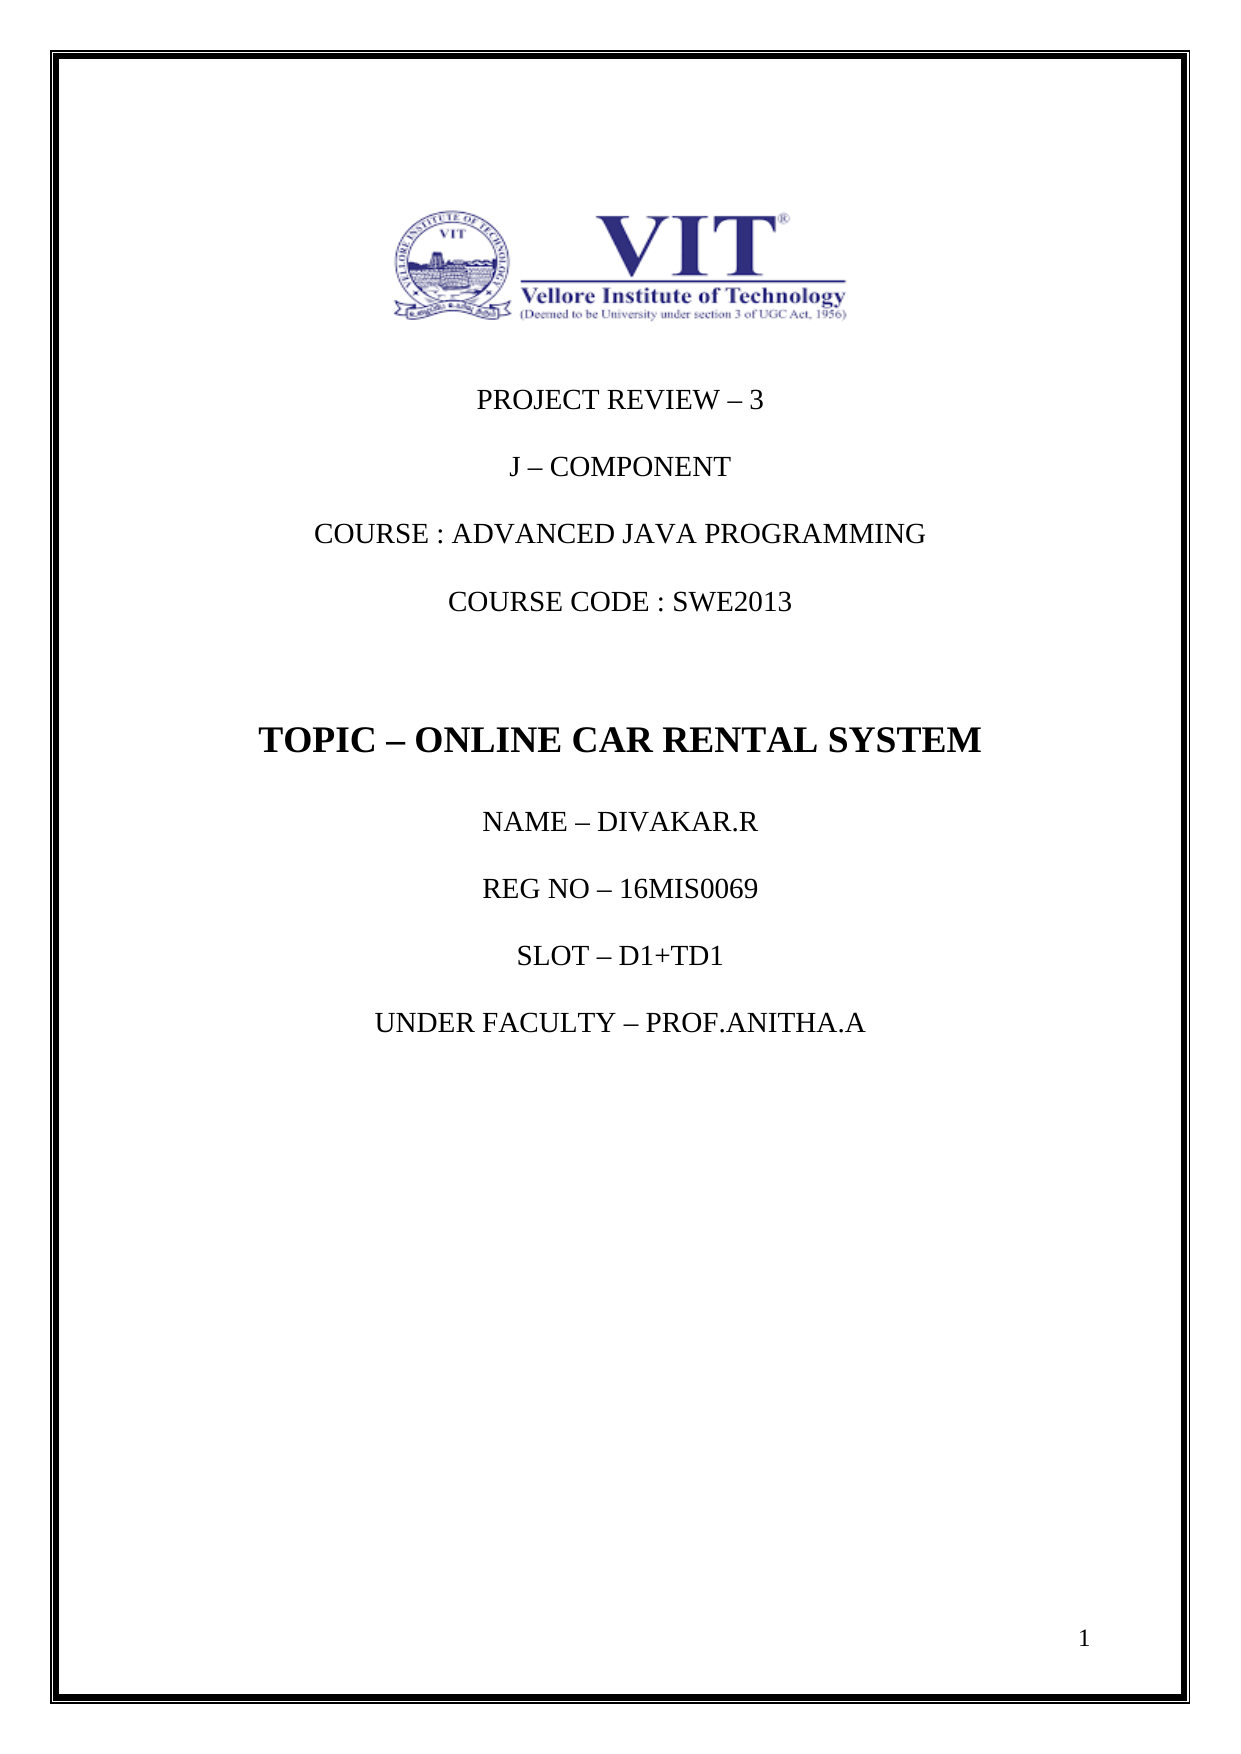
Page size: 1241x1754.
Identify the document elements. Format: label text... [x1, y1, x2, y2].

text PROJECT REVIEW – 3 [150, 382, 1090, 416]
text NAME – DIVAKAR.R [150, 804, 1090, 838]
text J – COMPONENT [150, 449, 1090, 483]
text TOPIC – ONLINE CAR RENTAL SYSTEM [150, 718, 1090, 761]
text REG NO – 16MIS0069 [150, 871, 1090, 905]
text COURSE : ADVANCED JAVA PROGRAMMING [150, 517, 1090, 550]
text UNDER FACULTY – PROF.ANITHA.A [150, 1005, 1090, 1039]
text COURSE CODE : SWE2013 [150, 584, 1090, 617]
picture [385, 150, 856, 383]
text SLOT – D1+TD1 [150, 938, 1090, 972]
